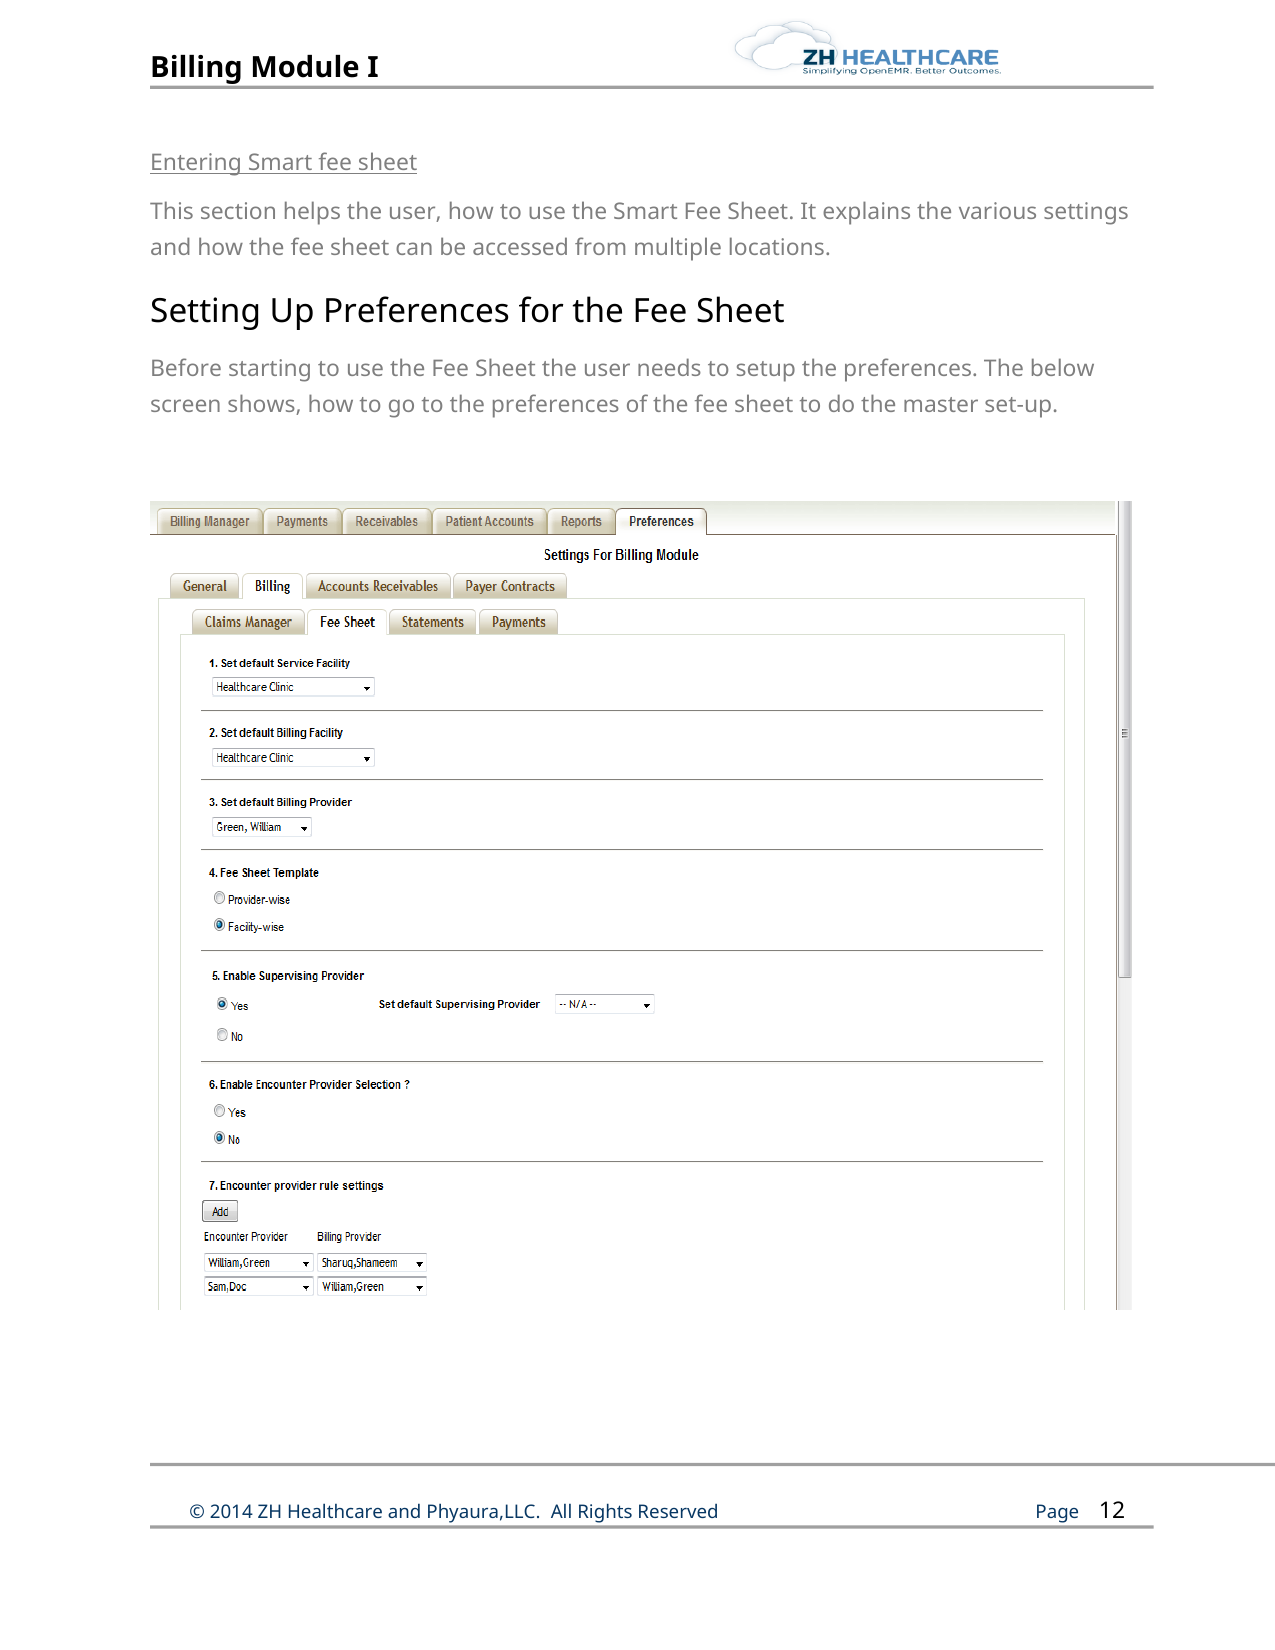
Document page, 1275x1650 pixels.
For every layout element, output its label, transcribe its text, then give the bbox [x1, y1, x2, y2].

subtitle Setting Up Preferences for the Fee Sheet [150, 287, 1153, 333]
picture [727, 18, 1005, 78]
picture [150, 501, 1132, 1310]
subtitle Entering Smart fee sheet [150, 146, 1153, 177]
text Before starting to use the Fee Sheet the user needs to setup the preferences. The below screen shows, how to go to the preferences of the fee sheet to do the master set-up. [150, 352, 1153, 419]
text This section helps the user, how to use the Smart Fee Sheet. It explains the various settings and how the fee sheet can be accessed from multiple locations. [150, 194, 1153, 262]
